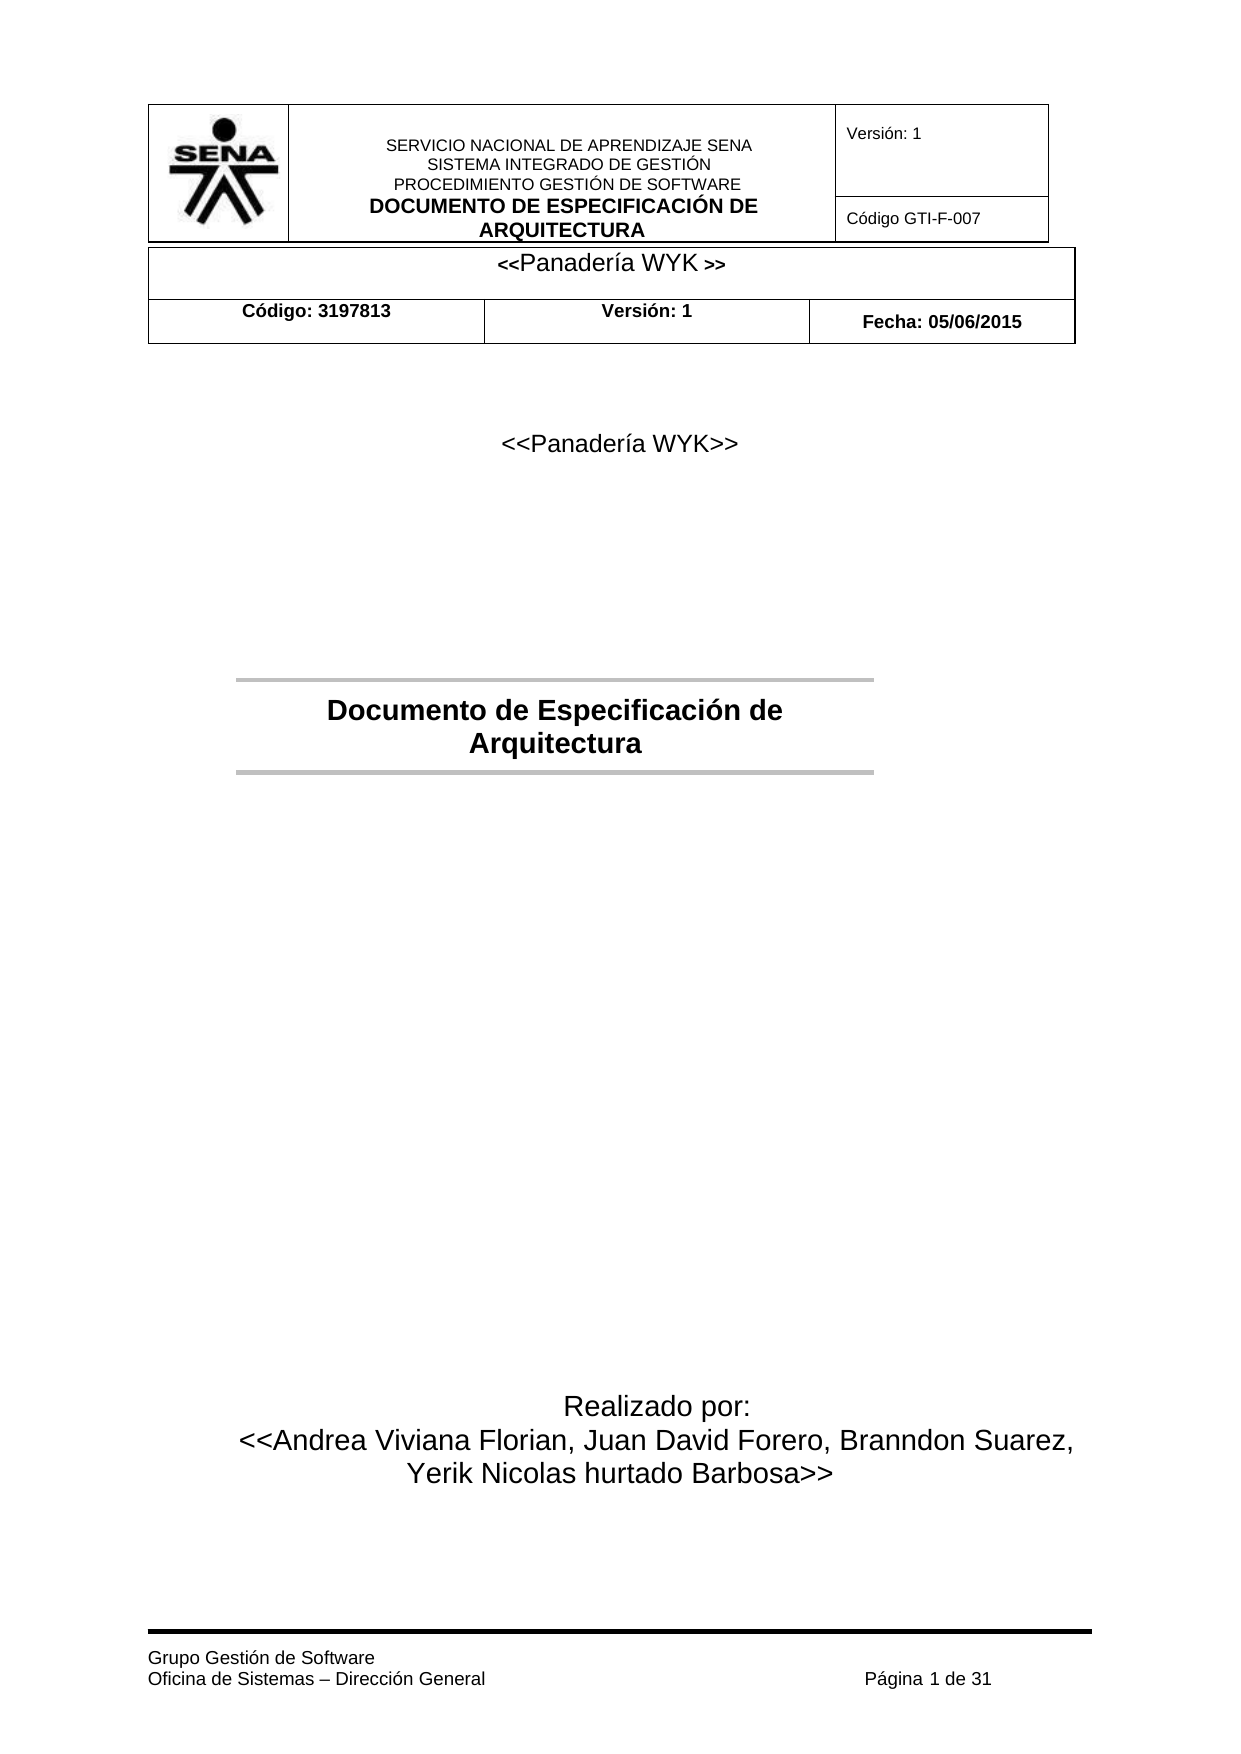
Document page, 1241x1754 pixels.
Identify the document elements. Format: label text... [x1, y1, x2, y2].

picture [167, 114, 281, 229]
text <<Andrea Viviana Florian, Juan David Forero, Branndon Suarez, Yerik Nicolas hurtado Barbosa>> [148, 1423, 1092, 1490]
text <<Panadería WYK>> [148, 429, 1092, 458]
text Documento de Especificación de Arquitectura [236, 682, 874, 770]
text Realizado por: [148, 1389, 1092, 1423]
